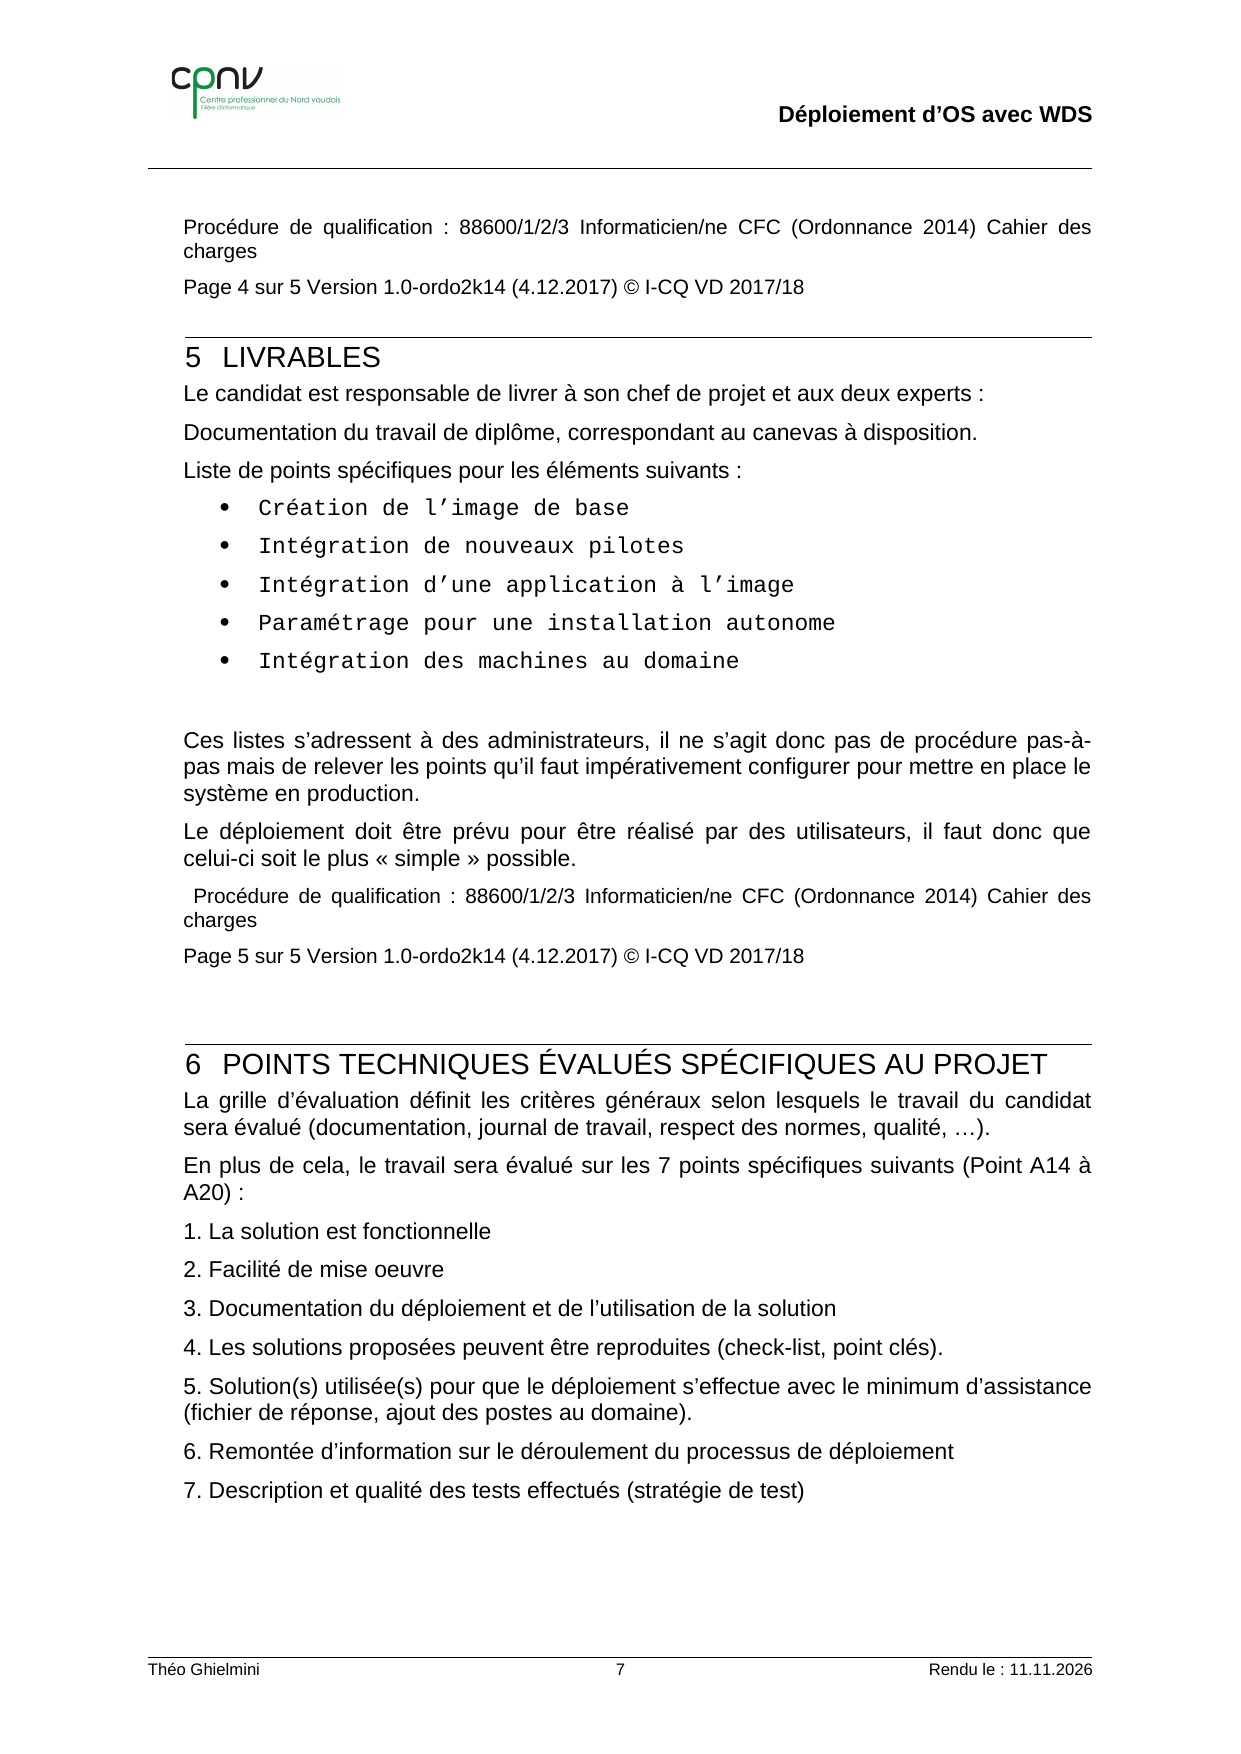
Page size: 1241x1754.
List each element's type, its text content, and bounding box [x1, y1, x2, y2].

list Intégration des machines au domaine [221, 650, 1092, 676]
text Page 5 sur 5 Version 1.0-ordo2k14 (4.12.2017) © I-CQ VD 2017/18 [183, 944, 1092, 968]
text Le candidat est responsable de livrer à son chef de projet et aux deux experts : [183, 379, 1092, 406]
text Procédure de qualification : 88600/1/2/3 Informaticien/ne CFC (Ordonnance 2014) Cahier des charges [183, 883, 1092, 931]
subtitle LIVRABLES [185, 338, 1092, 373]
text Documentation du travail de diplôme, correspondant au canevas à disposition. [183, 418, 1092, 445]
text Page 4 sur 5 Version 1.0-ordo2k14 (4.12.2017) © I-CQ VD 2017/18 [183, 275, 1092, 299]
picture [171, 67, 340, 119]
text 2. Facilité de mise oeuvre [183, 1256, 1092, 1283]
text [183, 215, 1092, 263]
list Paramétrage pour une installation autonome [221, 611, 1092, 637]
text Ces listes s’adressent à des administrateurs, il ne s’agit donc pas de procédure pas-à-pas mais de relever les points qu’il faut impérativement configurer pour mettre en place le système en production. [183, 727, 1092, 806]
text 5. Solution(s) utilisée(s) pour que le déploiement s’effectue avec le minimum d’assistance (fichier de réponse, ajout des postes au domaine). [183, 1373, 1092, 1426]
text Le déploiement doit être prévu pour être réalisé par des utilisateurs, il faut donc que celui-ci soit le plus « simple » possible. [183, 818, 1092, 871]
subtitle POINTS TECHNIQUES ÉVALUÉS SPÉCIFIQUES AU PROJET [185, 1045, 1092, 1081]
list Intégration d’une application à l’image [221, 573, 1092, 599]
list Création de l’image de base [221, 496, 1092, 522]
text 6. Remontée d’information sur le déroulement du processus de déploiement [183, 1438, 1092, 1464]
text 3. Documentation du déploiement et de l’utilisation de la solution [183, 1295, 1092, 1322]
text 1. La solution est fonctionnelle [183, 1218, 1092, 1244]
text La grille d’évaluation définit les critères généraux selon lesquels le travail du candidat sera évalué (documentation, journal de travail, respect des normes, qualité, …). [183, 1087, 1092, 1140]
text En plus de cela, le travail sera évalué sur les 7 points spécifiques suivants (Point A14 à A20) : [183, 1152, 1092, 1205]
text 7. Description et qualité des tests effectués (stratégie de test) [183, 1477, 1092, 1503]
text 4. Les solutions proposées peuvent être reproduites (check-list, point clés). [183, 1334, 1092, 1361]
text Liste de points spécifiques pour les éléments suivants : [183, 457, 1092, 484]
list Intégration de nouveaux pilotes [221, 534, 1092, 561]
